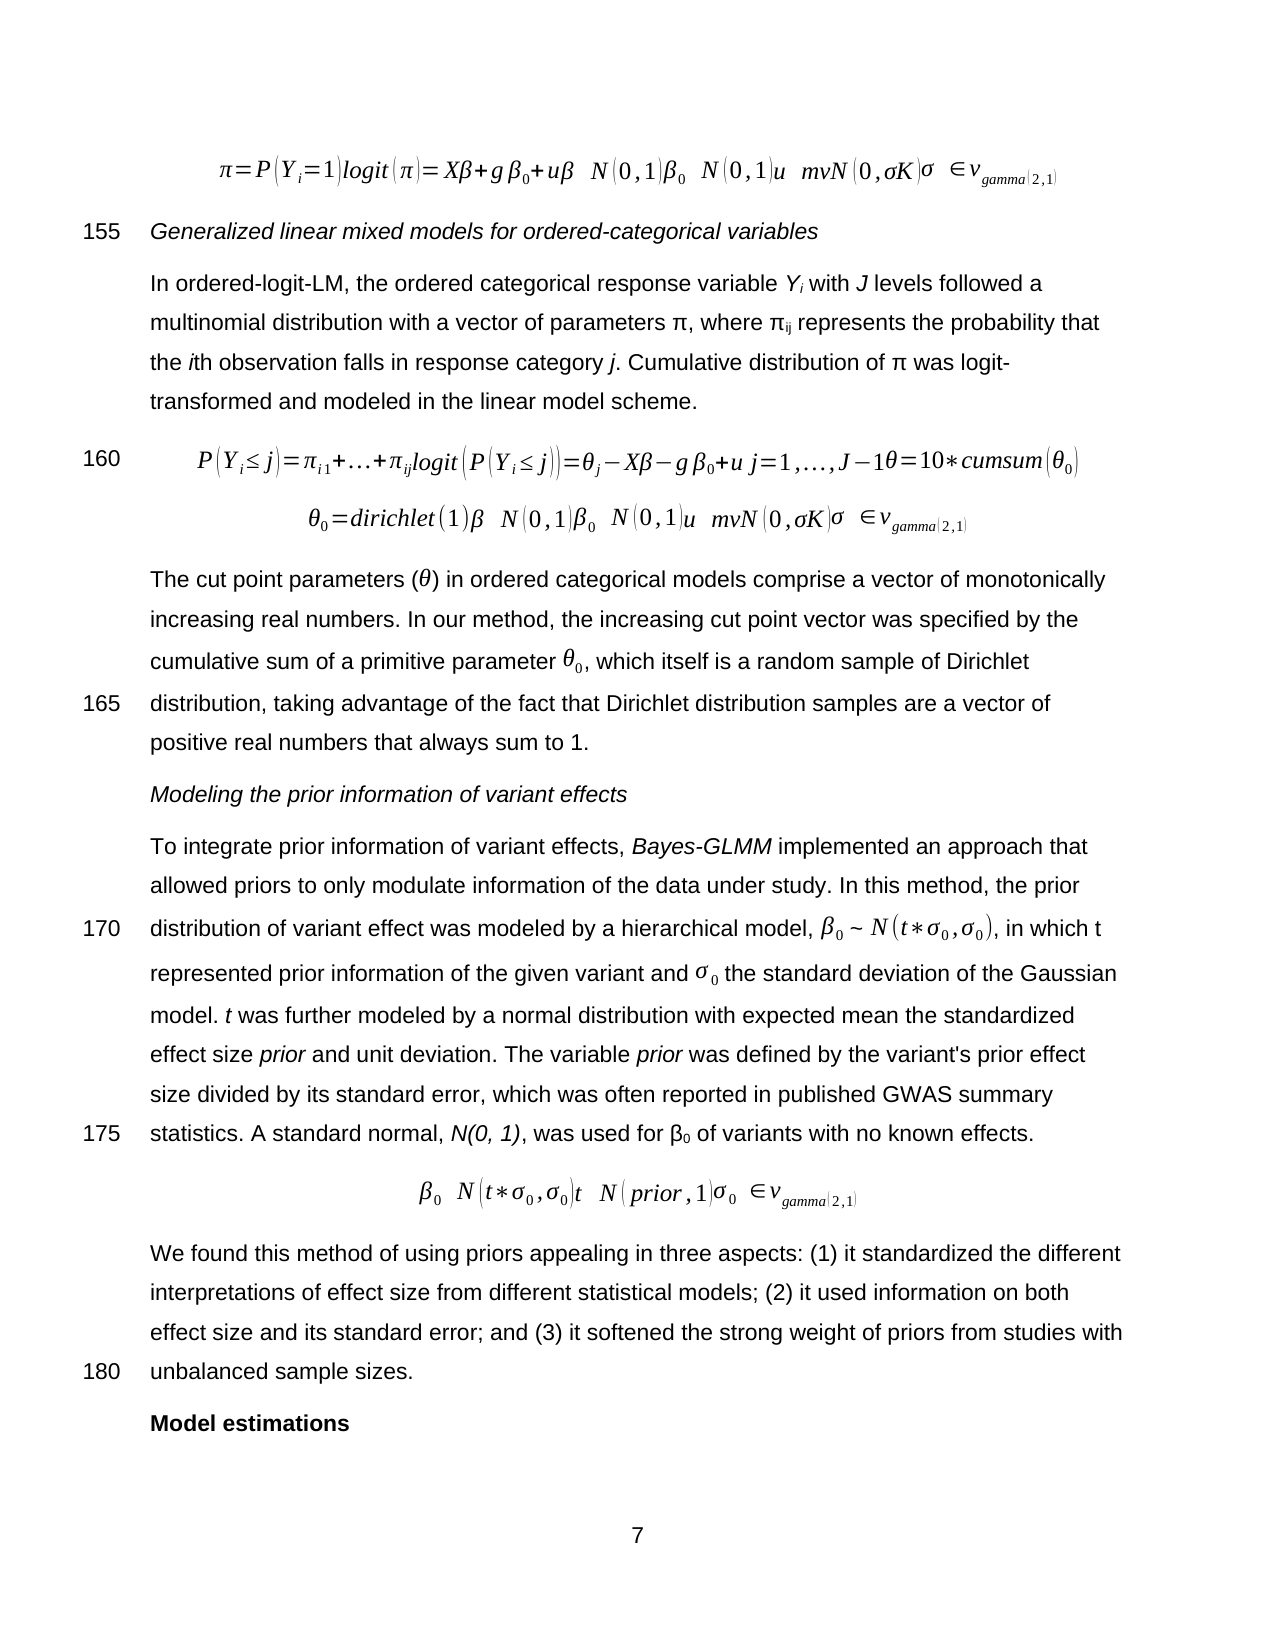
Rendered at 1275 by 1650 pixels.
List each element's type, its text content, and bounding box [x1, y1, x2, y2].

text In ordered-logit-LM, the ordered categorical response variable Yi with J levels followed a multinomial distribution with a vector of parameters π, where πij represents the probability that the ith observation falls in response category j. Cumulative distribution of π was logit-transformed and modeled in the linear model scheme. [150, 270, 1125, 415]
text Model estimations [150, 1410, 1125, 1437]
text We found this method of using priors appealing in three aspects: (1) it standardized the different interpretations of effect size from different statistical models; (2) it used information on both effect size and its standard error; and (3) it softened the strong weight of priors from studies with unbalanced sample sizes. [150, 1240, 1125, 1385]
text Generalized linear mixed models for ordered-categorical variables [150, 218, 1125, 244]
text The cut point parameters () in ordered categorical models comprise a vector of monotonically increasing real numbers. In our method, the increasing cut point vector was specified by the cumulative sum of a primitive parameter , which itself is a random sample of Dirichlet distribution, taking advantage of the fact that Dirichlet distribution samples are a vector of positive real numbers that always sum to 1. [150, 565, 1125, 755]
text Modeling the prior information of variant effects [150, 781, 1125, 807]
text To integrate prior information of variant effects, Bayes-GLMM implemented an approach that allowed priors to only modulate information of the data under study. In this method, the prior distribution of variant effect was modeled by a hierarchical model, ~ , in which t represented prior information of the given variant and the standard deviation of the Gaussian model. t was further modeled by a normal distribution with expected mean the standardized effect size prior and unit deviation. The variable prior was defined by the variant's prior effect size divided by its standard error, which was often reported in published GWAS summary statistics. A standard normal, N(0, 1), was used for β0 of variants with no known effects. [150, 833, 1125, 1146]
